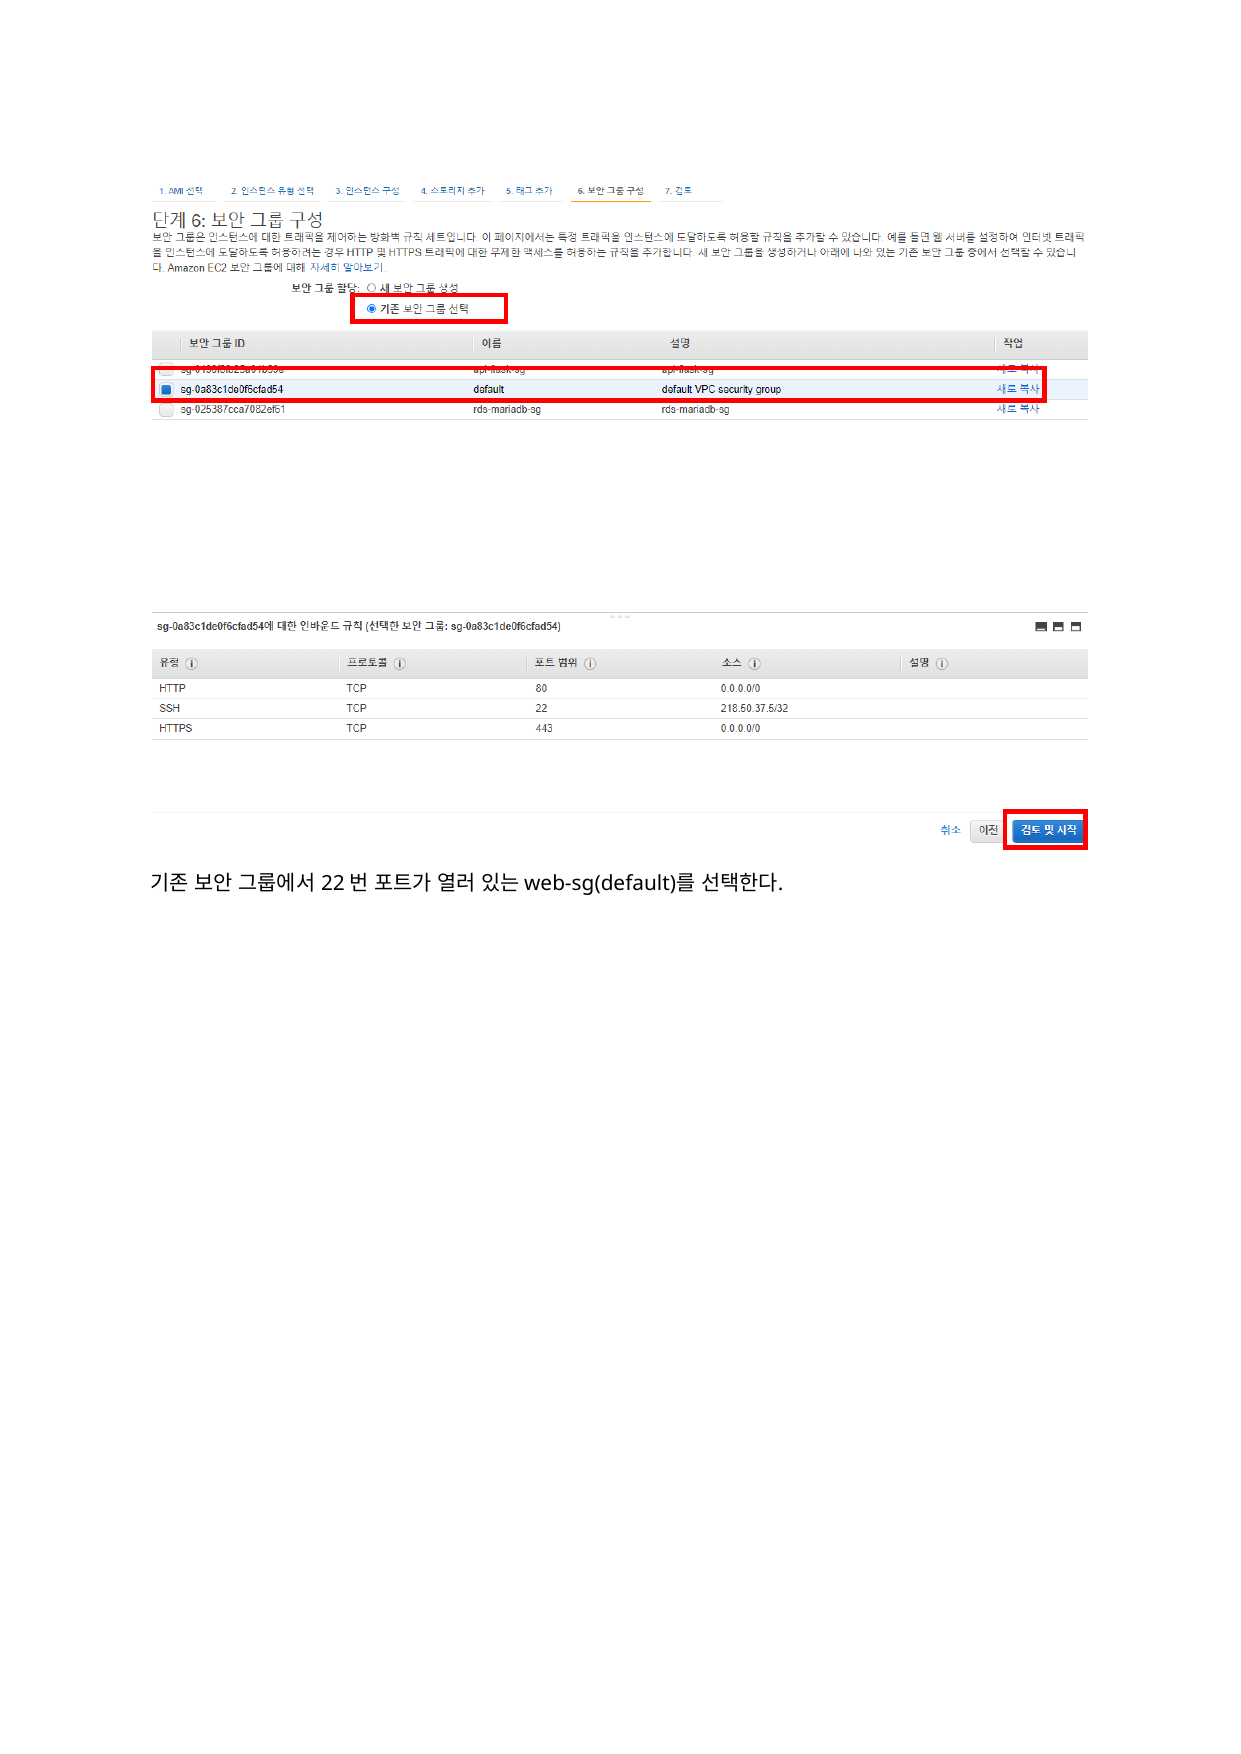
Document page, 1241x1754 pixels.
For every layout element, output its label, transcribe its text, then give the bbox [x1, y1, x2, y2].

text 기존 보안 그룹에서 22번 포트가 열러 있는web-sg(default)를 선택한다. [150, 866, 1090, 896]
picture [150, 177, 1091, 848]
picture [1007, 814, 1083, 845]
